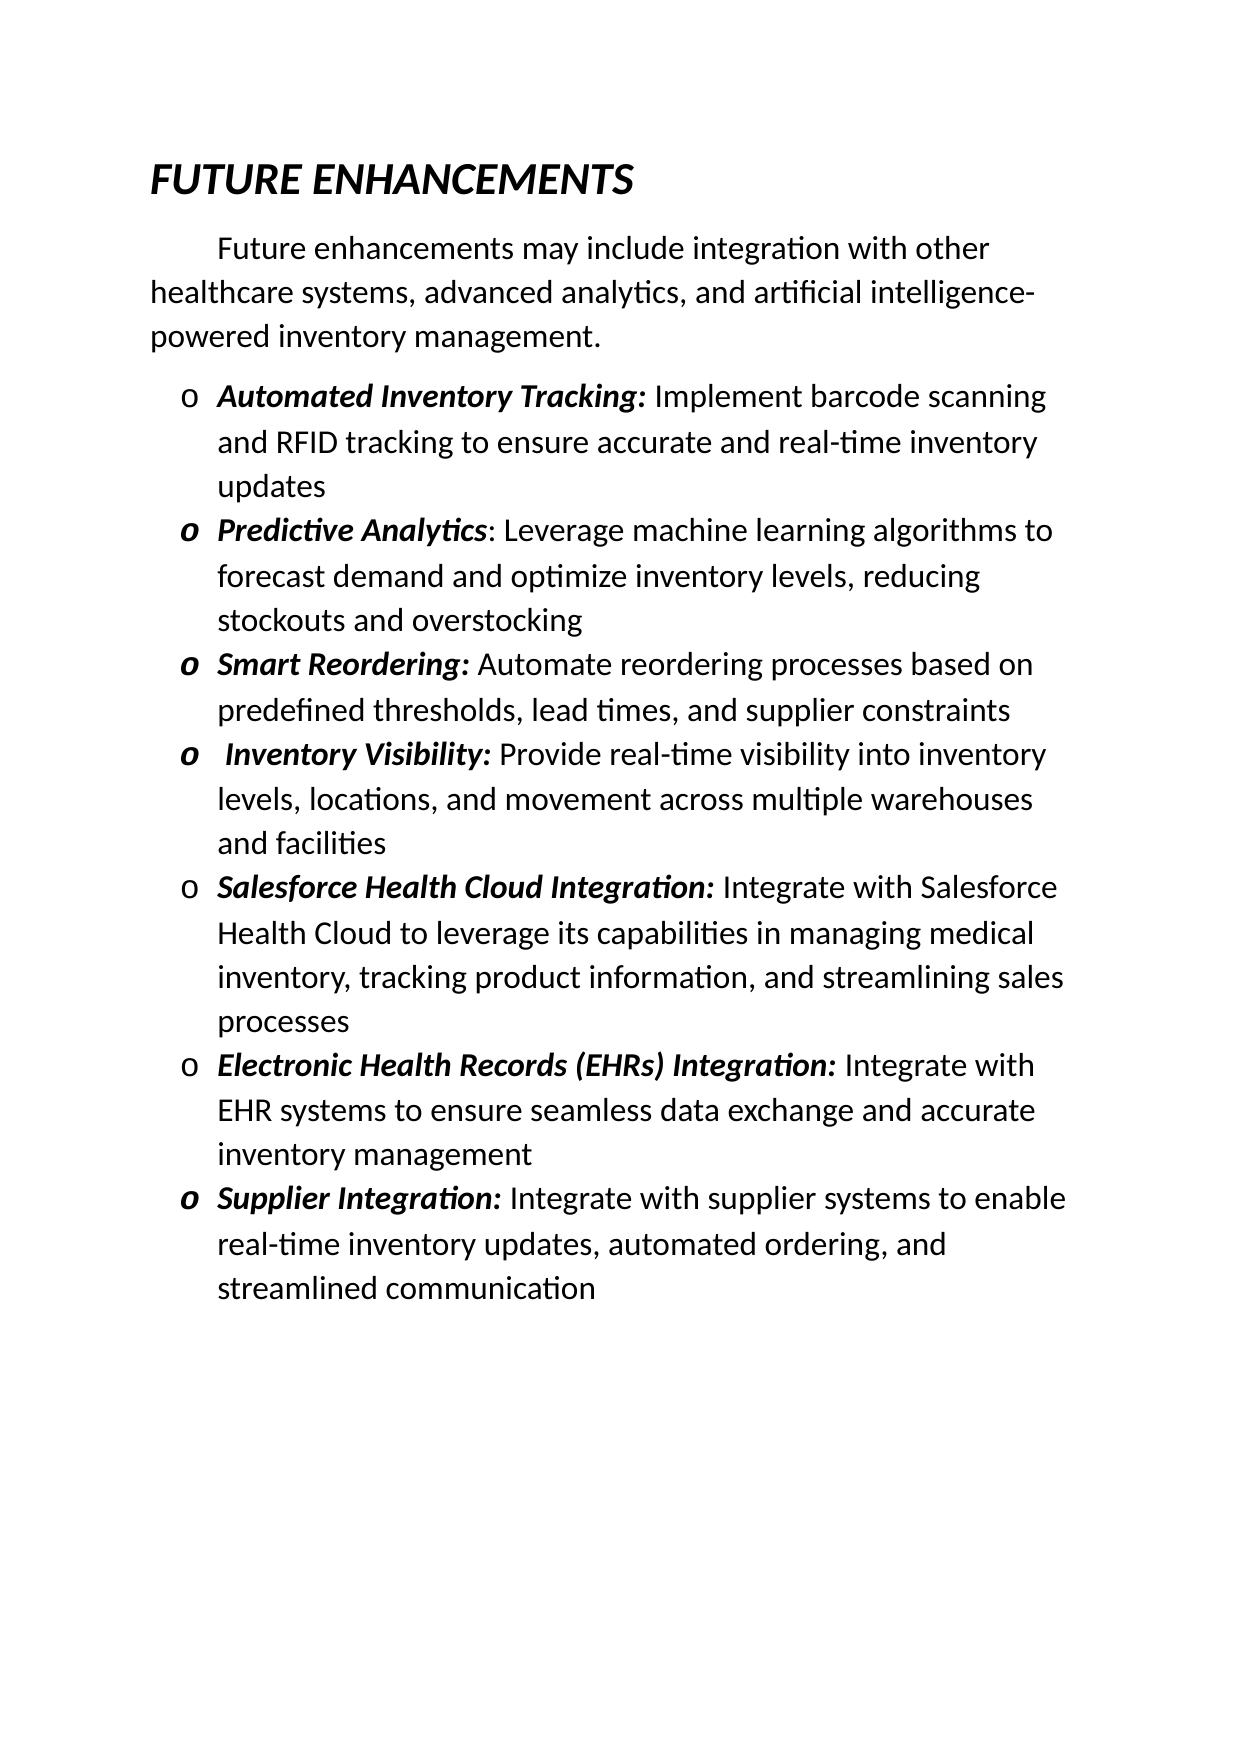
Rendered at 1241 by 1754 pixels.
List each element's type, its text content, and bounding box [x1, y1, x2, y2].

list Electronic Health Records (EHRs) Integration: Integrate with EHR systems to ensure seamless data exchange and accurate inventory management [179, 1044, 1090, 1174]
list Automated Inventory Tracking: Implement barcode scanning and RFID tracking to ensure accurate and real-time inventory updates [179, 376, 1090, 506]
list Inventory Visibility: Provide real-time visibility into inventory levels, locations, and movement across multiple warehouses and facilities [179, 732, 1090, 863]
list Predictive Analytics: Leverage machine learning algorithms to forecast demand and optimize inventory levels, reducing stockouts and overstocking [179, 509, 1090, 639]
text FUTURE ENHANCEMENTS [150, 150, 1090, 206]
list Supplier Integration: Integrate with supplier systems to enable real-time inventory updates, automated ordering, and streamlined communication [179, 1177, 1090, 1308]
list Salesforce Health Cloud Integration: Integrate with Salesforce Health Cloud to leverage its capabilities in managing medical inventory, tracking product information, and streamlining sales processes [179, 866, 1090, 1041]
text Future enhancements may include integration with other healthcare systems, advanced analytics, and artificial intelligence-powered inventory management. [150, 227, 1090, 356]
list Smart Reordering: Automate reordering processes based on predefined thresholds, lead times, and supplier constraints [179, 643, 1090, 729]
